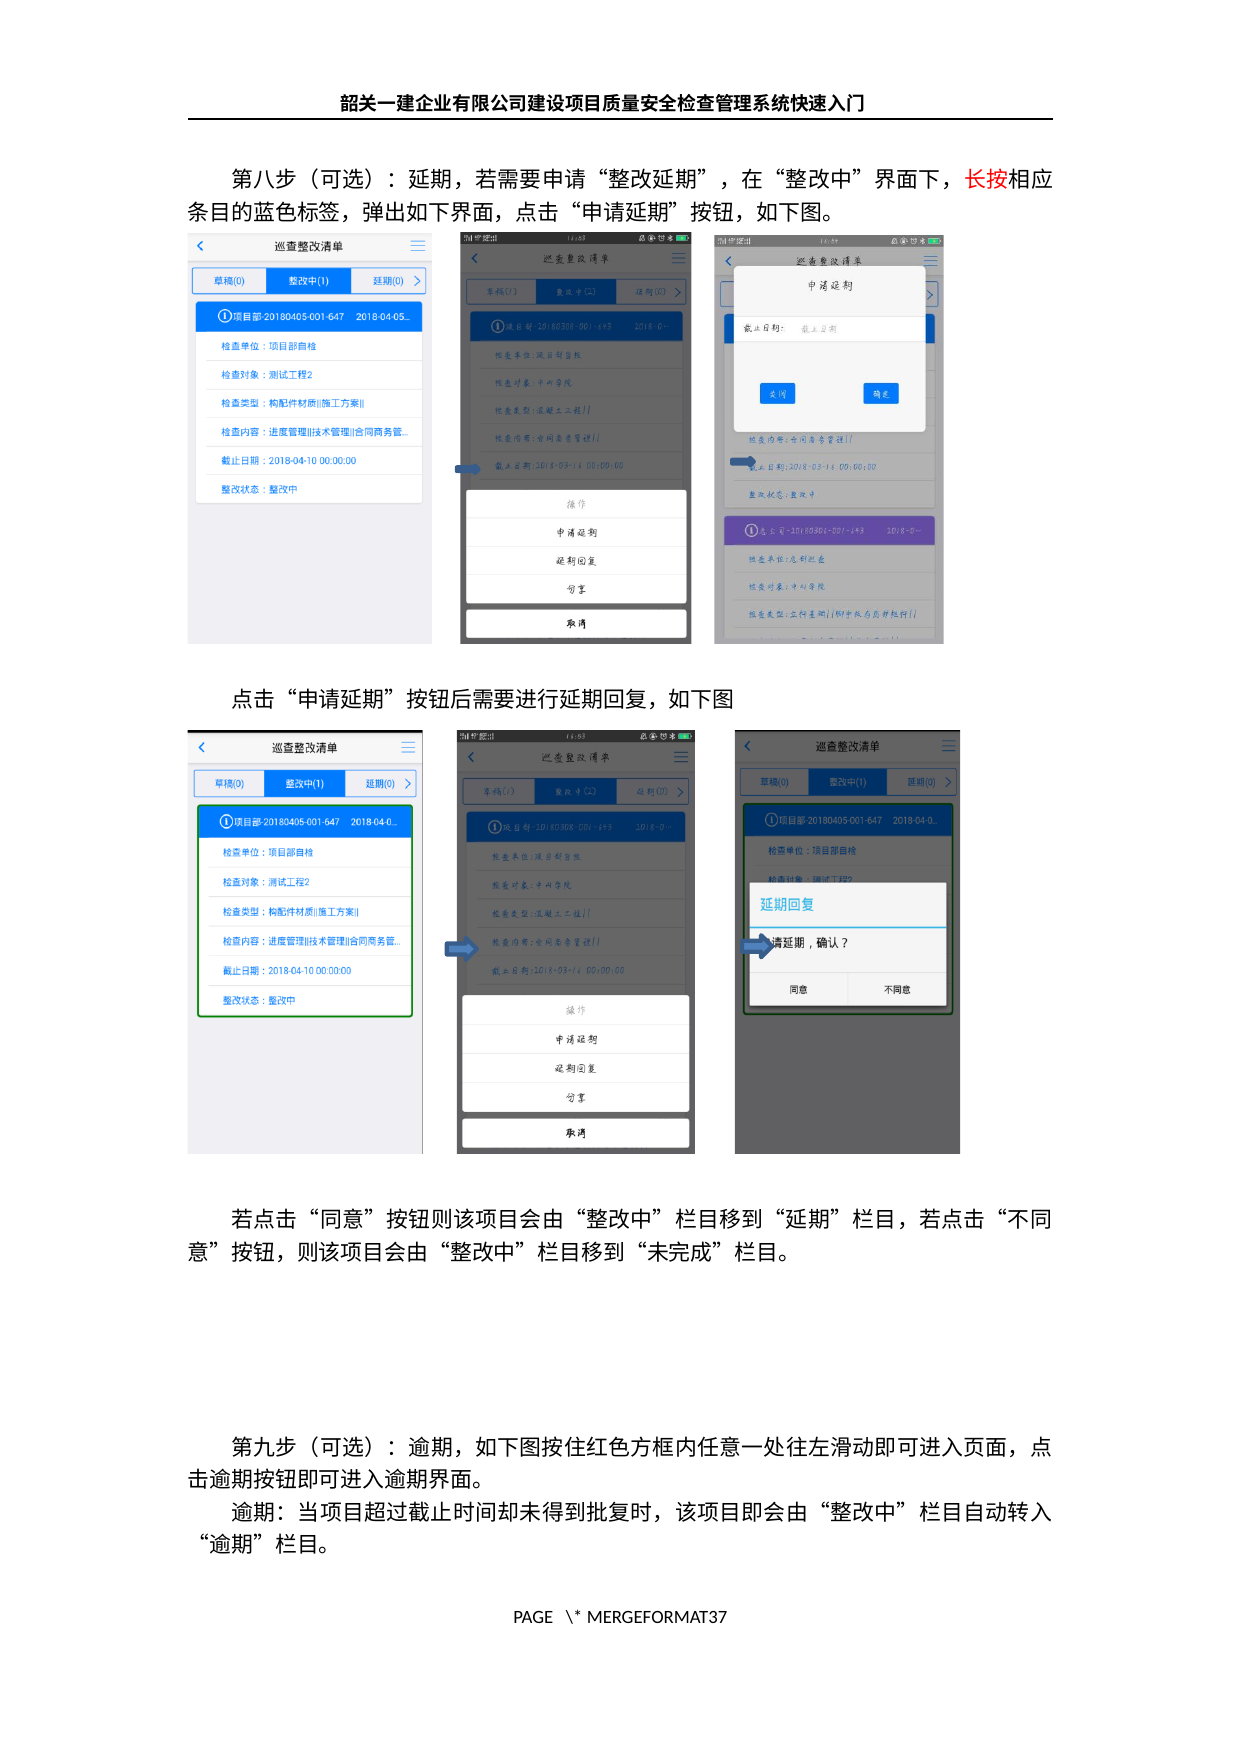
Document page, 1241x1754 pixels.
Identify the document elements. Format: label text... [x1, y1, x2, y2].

text 若点击“同意”按钮则该项目会由“整改中”栏目移到“延期”栏目，若点击“不同意”按钮，则该项目会由“整改中”栏目移到“未完成”栏目。 [187, 1202, 1053, 1267]
picture [460, 232, 692, 644]
text 第八步（可选）：延期，若需要申请“整改延期”，在“整改中”界面下，长按相应条目的蓝色标签，弹出如下界面，点击“申请延期”按钮，如下图。 [187, 162, 1053, 227]
picture [456, 730, 695, 1154]
picture [187, 233, 432, 644]
picture [714, 235, 944, 644]
picture [734, 730, 961, 1154]
text 逾期：当项目超过截止时间却未得到批复时，该项目即会由“整改中”栏目自动转入“逾期”栏目。 [187, 1494, 1053, 1559]
text 第九步（可选）：逾期，如下图按住红色方框内任意一处往左滑动即可进入页面，点击逾期按钮即可进入逾期界面。 [187, 1429, 1053, 1494]
picture [187, 730, 423, 1154]
text 点击“申请延期”按钮后需要进行延期回复，如下图 [187, 682, 1053, 714]
